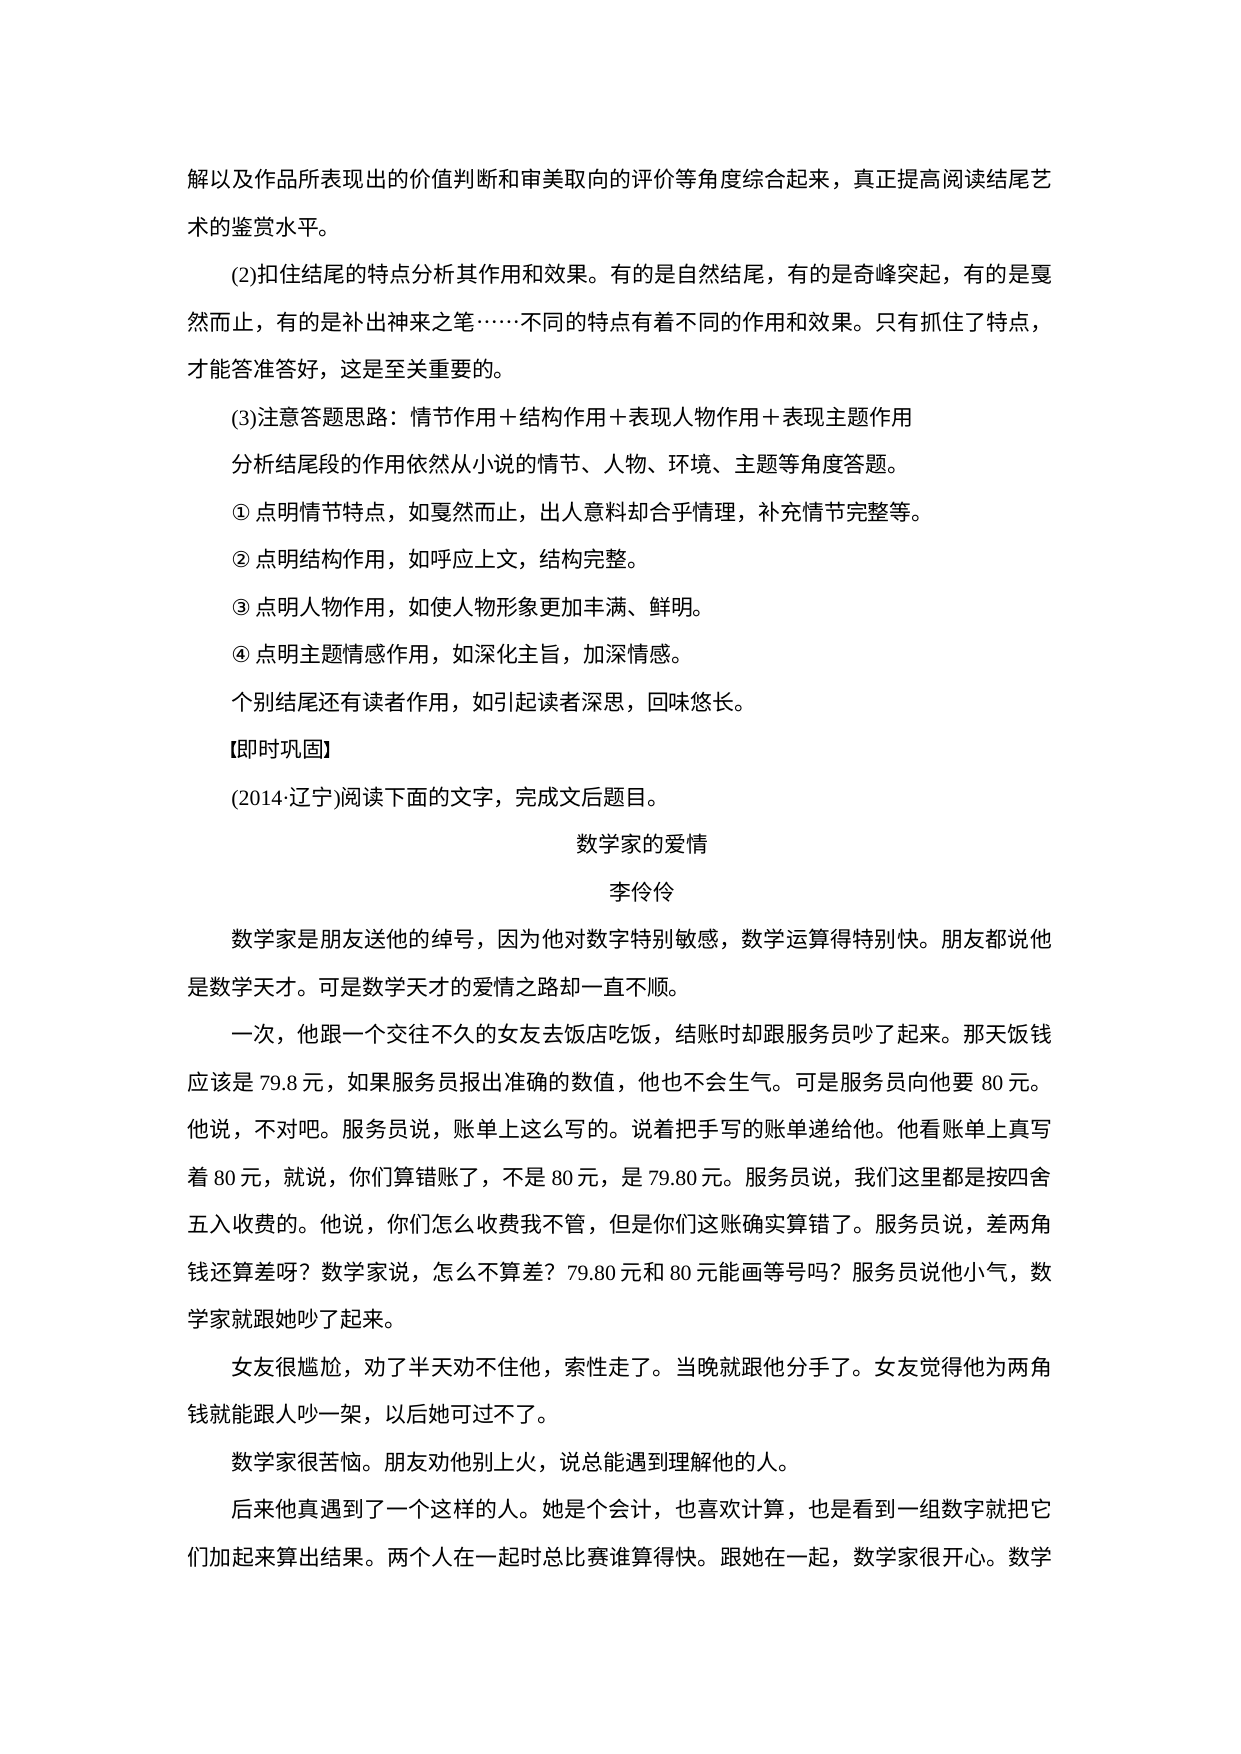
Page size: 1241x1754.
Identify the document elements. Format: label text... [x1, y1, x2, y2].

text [187, 1492, 1053, 1572]
text 女友很尴尬，劝了半天劝不住他，索性走了。当晚就跟他分手了。女友觉得他为两角钱就能跟人吵一架，以后她可过不了。 [187, 1350, 1053, 1429]
text (3)注意答题思路：情节作用＋结构作用＋表现人物作用＋表现主题作用 [187, 399, 1053, 431]
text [187, 162, 1053, 241]
picture [231, 741, 237, 758]
text ②点明结构作用，如呼应上文，结构完整。 [187, 542, 1053, 574]
text ①点明情节特点，如戛然而止，出人意料却合乎情理，补充情节完整等。 [187, 494, 1053, 526]
text ④点明主题情感作用，如深化主旨，加深情感。 [187, 637, 1053, 669]
text 即时巩固 [187, 732, 1053, 764]
text 数学家很苦恼。朋友劝他别上火，说总能遇到理解他的人。 [187, 1445, 1053, 1477]
text 分析结尾段的作用依然从小说的情节、人物、环境、主题等角度答题。 [187, 447, 1053, 479]
text 数学家是朋友送他的绰号，因为他对数字特别敏感，数学运算得特别快。朋友都说他是数学天才。可是数学天才的爱情之路却一直不顺。 [187, 922, 1053, 1002]
text 数学家的爱情 [187, 827, 1053, 859]
text 个别结尾还有读者作用，如引起读者深思，回味悠长。 [187, 685, 1053, 717]
text ③点明人物作用，如使人物形象更加丰满、鲜明。 [187, 590, 1053, 621]
picture [323, 741, 330, 758]
text 李伶伶 [187, 875, 1053, 907]
text (2014·辽宁)阅读下面的文字，完成文后题目。 [187, 780, 1053, 812]
text 一次，他跟一个交往不久的女友去饭店吃饭，结账时却跟服务员吵了起来。那天饭钱应该是79.8元，如果服务员报出准确的数值，他也不会生气。可是服务员向他要 80元。他说，不对吧。服务员说，账单上这么写的。说着把手写的账单递给他。他看账单上真写着80元，就说，你们算错账了，不是80元，是79.80元。服务员说，我们这里都是按四舍五入收费的。他说，你们怎么收费我不管，但是你们这账确实算错了。服务员说，差两角钱还算差呀？数学家说，怎么不算差？79.80元和80元能画等号吗？服务员说他小气，数学家就跟她吵了起来。 [187, 1017, 1053, 1334]
text (2)扣住结尾的特点分析其作用和效果。有的是自然结尾，有的是奇峰突起，有的是戛然而止，有的是补出神来之笔……不同的特点有着不同的作用和效果。只有抓住了特点，才能答准答好，这是至关重要的。 [187, 257, 1053, 384]
